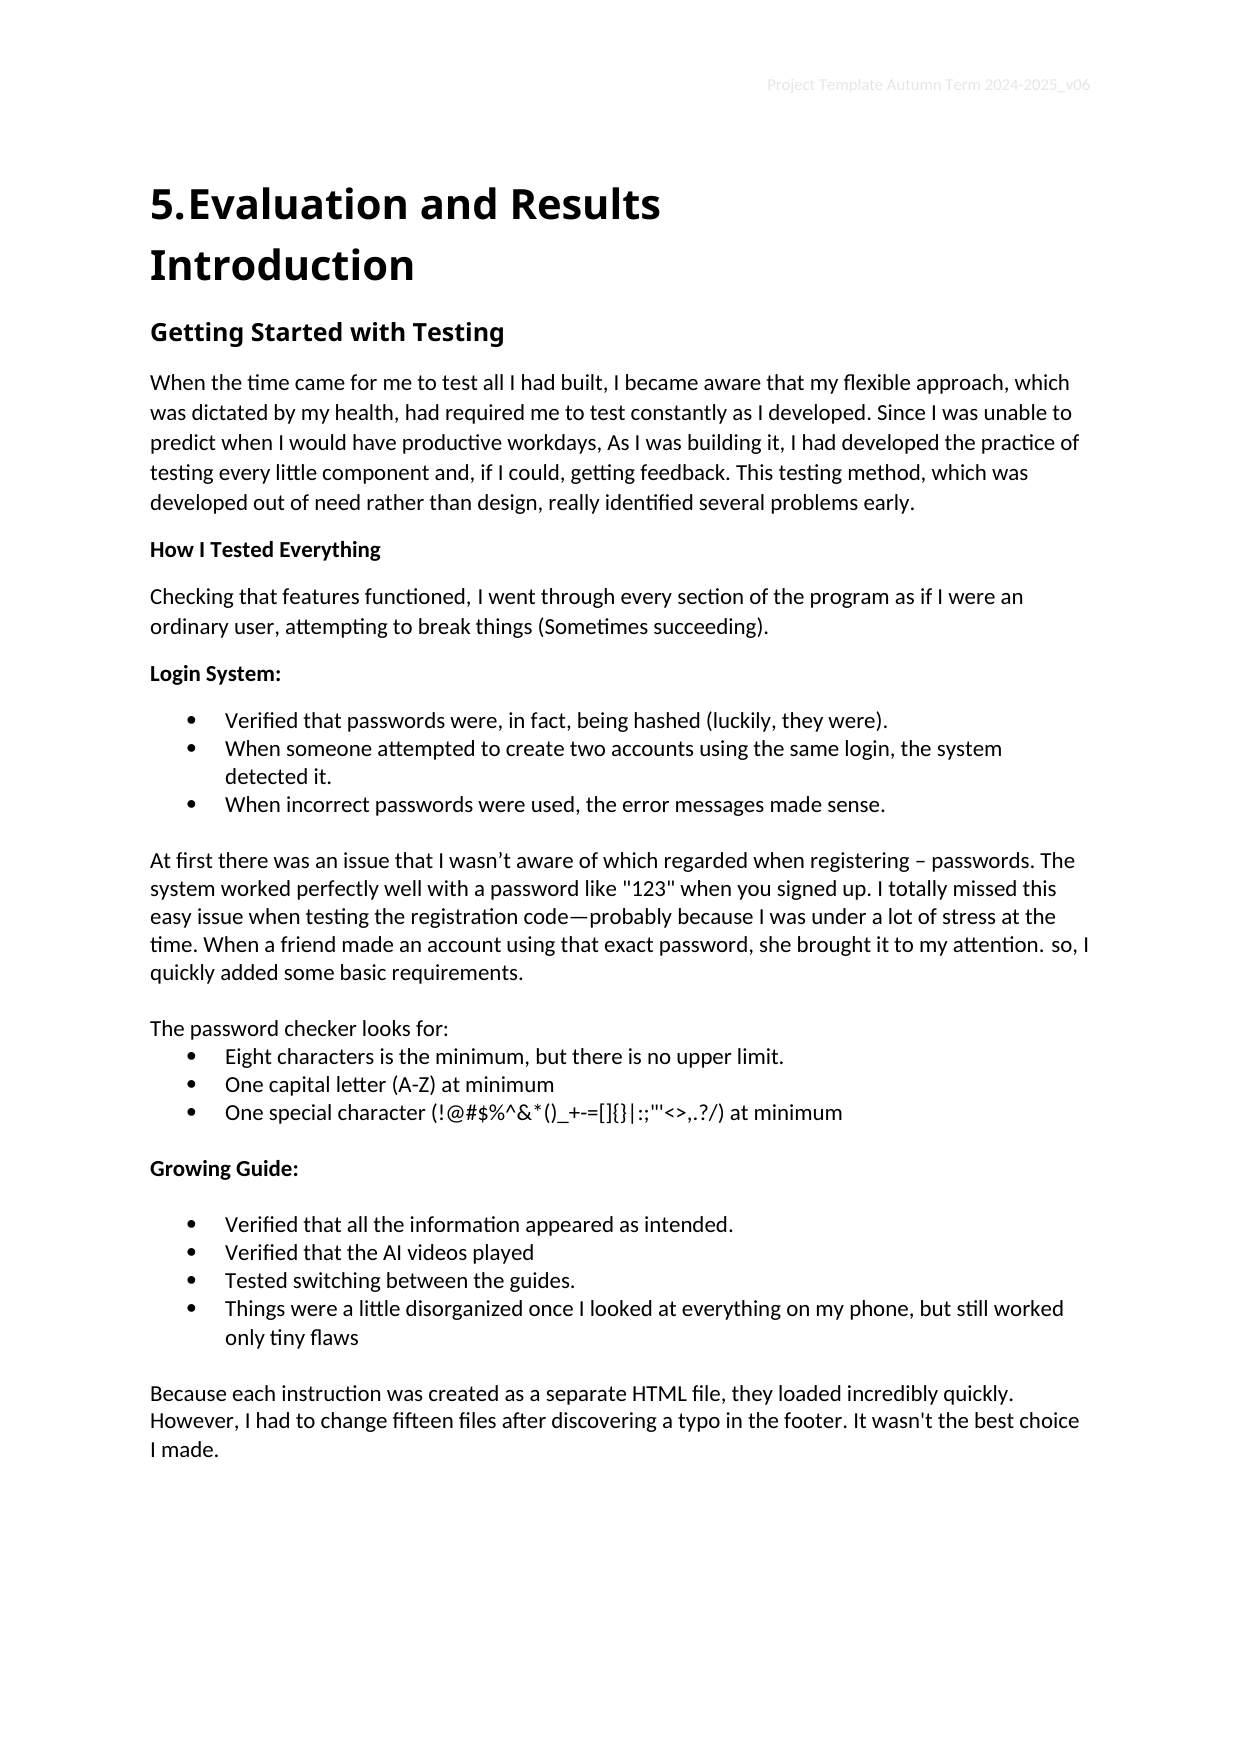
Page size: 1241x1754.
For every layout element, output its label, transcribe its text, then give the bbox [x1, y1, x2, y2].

list When someone attempted to create two accounts using the same login, the system detected it. [187, 734, 1090, 790]
text At first there was an issue that I wasn’t aware of which regarded when registering – passwords. The system worked perfectly well with a password like "123" when you signed up. I totally missed this easy issue when testing the registration code—probably because I was under a lot of stress at the time. When a friend made an account using that exact password, she brought it to my attention. so, I quickly added some basic requirements. [150, 846, 1090, 986]
text Checking that features functioned, I went through every section of the program as if I were an ordinary user, attempting to break things (Sometimes succeeding). [150, 582, 1090, 640]
list Tested switching between the guides. [187, 1267, 1090, 1294]
text Because each instruction was created as a separate HTML file, they loaded incredibly quickly. However, I had to change fifteen files after discovering a typo in the footer. It wasn't the best choice I made. [150, 1379, 1090, 1463]
list One capital letter (A-Z) at minimum [187, 1070, 1090, 1098]
list One special character (!@#$%^&*()_+-=[]{}|:;"'<>,.?/) at minimum [187, 1098, 1090, 1126]
list When incorrect passwords were used, the error messages made sense. [187, 790, 1090, 818]
list Verified that passwords were, in fact, being hashed (luckily, they were). [187, 706, 1090, 734]
list Verified that the AI videos played [187, 1238, 1090, 1267]
list Things were a little disorganized once I looked at everything on my phone, but still worked only tiny flaws [187, 1294, 1090, 1351]
text Getting Started with Testing [150, 314, 1090, 348]
list Eight characters is the minimum, but there is no upper limit. [187, 1042, 1090, 1070]
subtitle Evaluation and Results [150, 175, 1090, 232]
text Login System: [150, 659, 1090, 687]
text When the time came for me to test all I had built, I became aware that my flexible approach, which was dictated by my health, had required me to test constantly as I developed. Since I was unable to predict when I would have productive workdays, As I was building it, I had developed the practice of testing every little component and, if I could, getting feedback. This testing method, which was developed out of need rather than design, really identified several problems early. [150, 368, 1090, 516]
text The password checker looks for: [150, 1014, 1090, 1042]
list Verified that all the information appeared as intended. [187, 1211, 1090, 1238]
text Introduction [150, 236, 1090, 293]
text How I Tested Everything [150, 535, 1090, 563]
text Growing Guide: [150, 1154, 1090, 1182]
